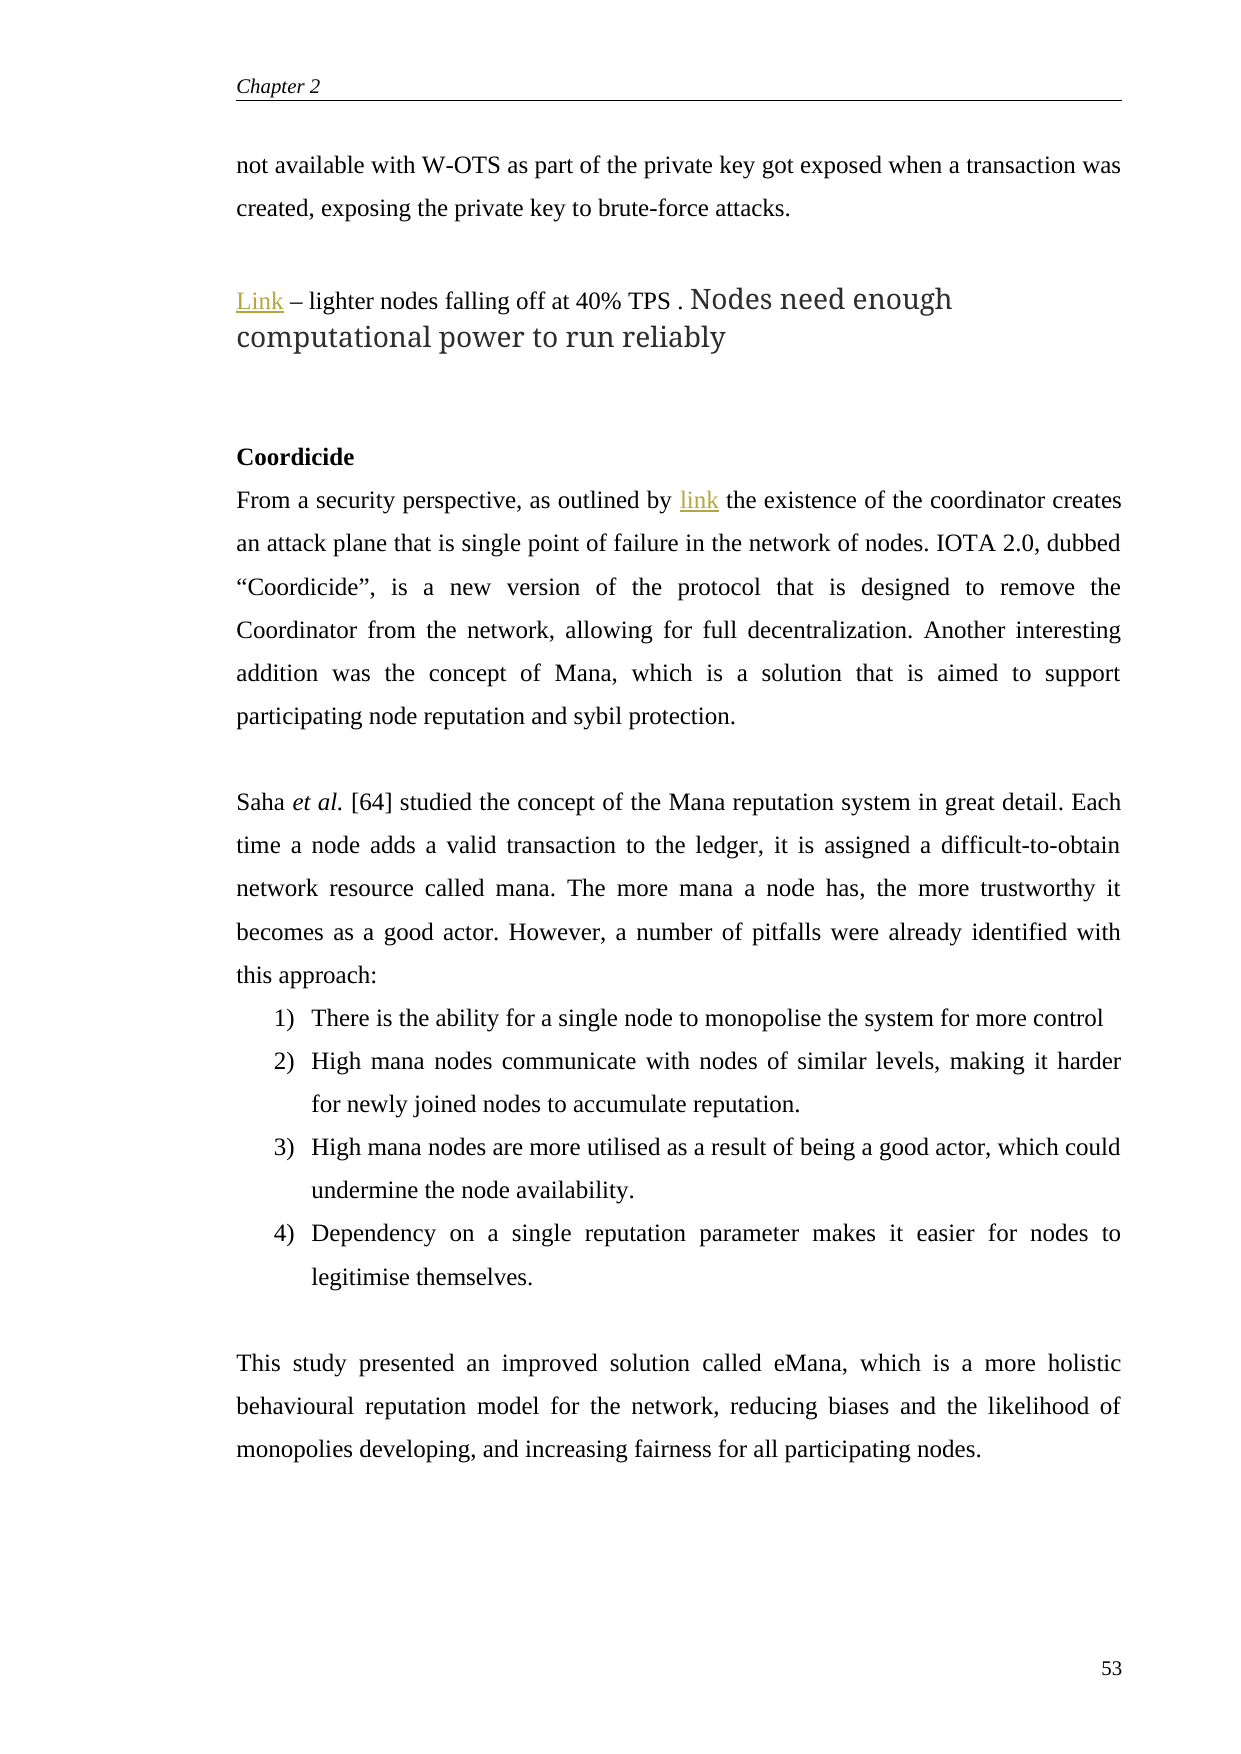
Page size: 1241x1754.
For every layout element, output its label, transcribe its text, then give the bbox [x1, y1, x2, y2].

list Dependency on a single reputation parameter makes it easier for nodes to legitimise themselves. [274, 1218, 1122, 1290]
text From a security perspective, as outlined by link the existence of the coordinator creates an attack plane that is single point of failure in the network of nodes. IOTA 2.0, dubbed “Coordicide”, is a new version of the protocol that is designed to remove the Coordinator from the network, allowing for full decentralization. Another interesting addition was the concept of Mana, which is a solution that is aimed to support participating node reputation and sybil protection. [236, 485, 1122, 730]
list There is the ability for a single node to monopolise the system for more control [274, 1003, 1122, 1032]
list High mana nodes are more utilised as a result of being a good actor, which could undermine the node availability. [274, 1132, 1122, 1204]
text Coordicide [236, 442, 1122, 471]
list High mana nodes communicate with nodes of similar levels, making it harder for newly joined nodes to accumulate reputation. [274, 1046, 1122, 1118]
text Saha et al. [64] studied the concept of the Mana reputation system in great detail. Each time a node adds a valid transaction to the ledger, it is assigned a difficult-to-obtain network resource called mana. The more mana a node has, the more trustworthy it becomes as a good actor. However, a number of pitfalls were already identified with this approach: [236, 787, 1122, 988]
text This study presented an improved solution called eMana, which is a more holistic behavioural reputation model for the network, reducing biases and the likelihood of monopolies developing, and increasing fairness for all participating nodes. [236, 1348, 1122, 1463]
text Link – lighter nodes falling off at 40% TPS . Nodes need enough computational power to run reliably [236, 279, 1122, 356]
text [236, 150, 1122, 222]
